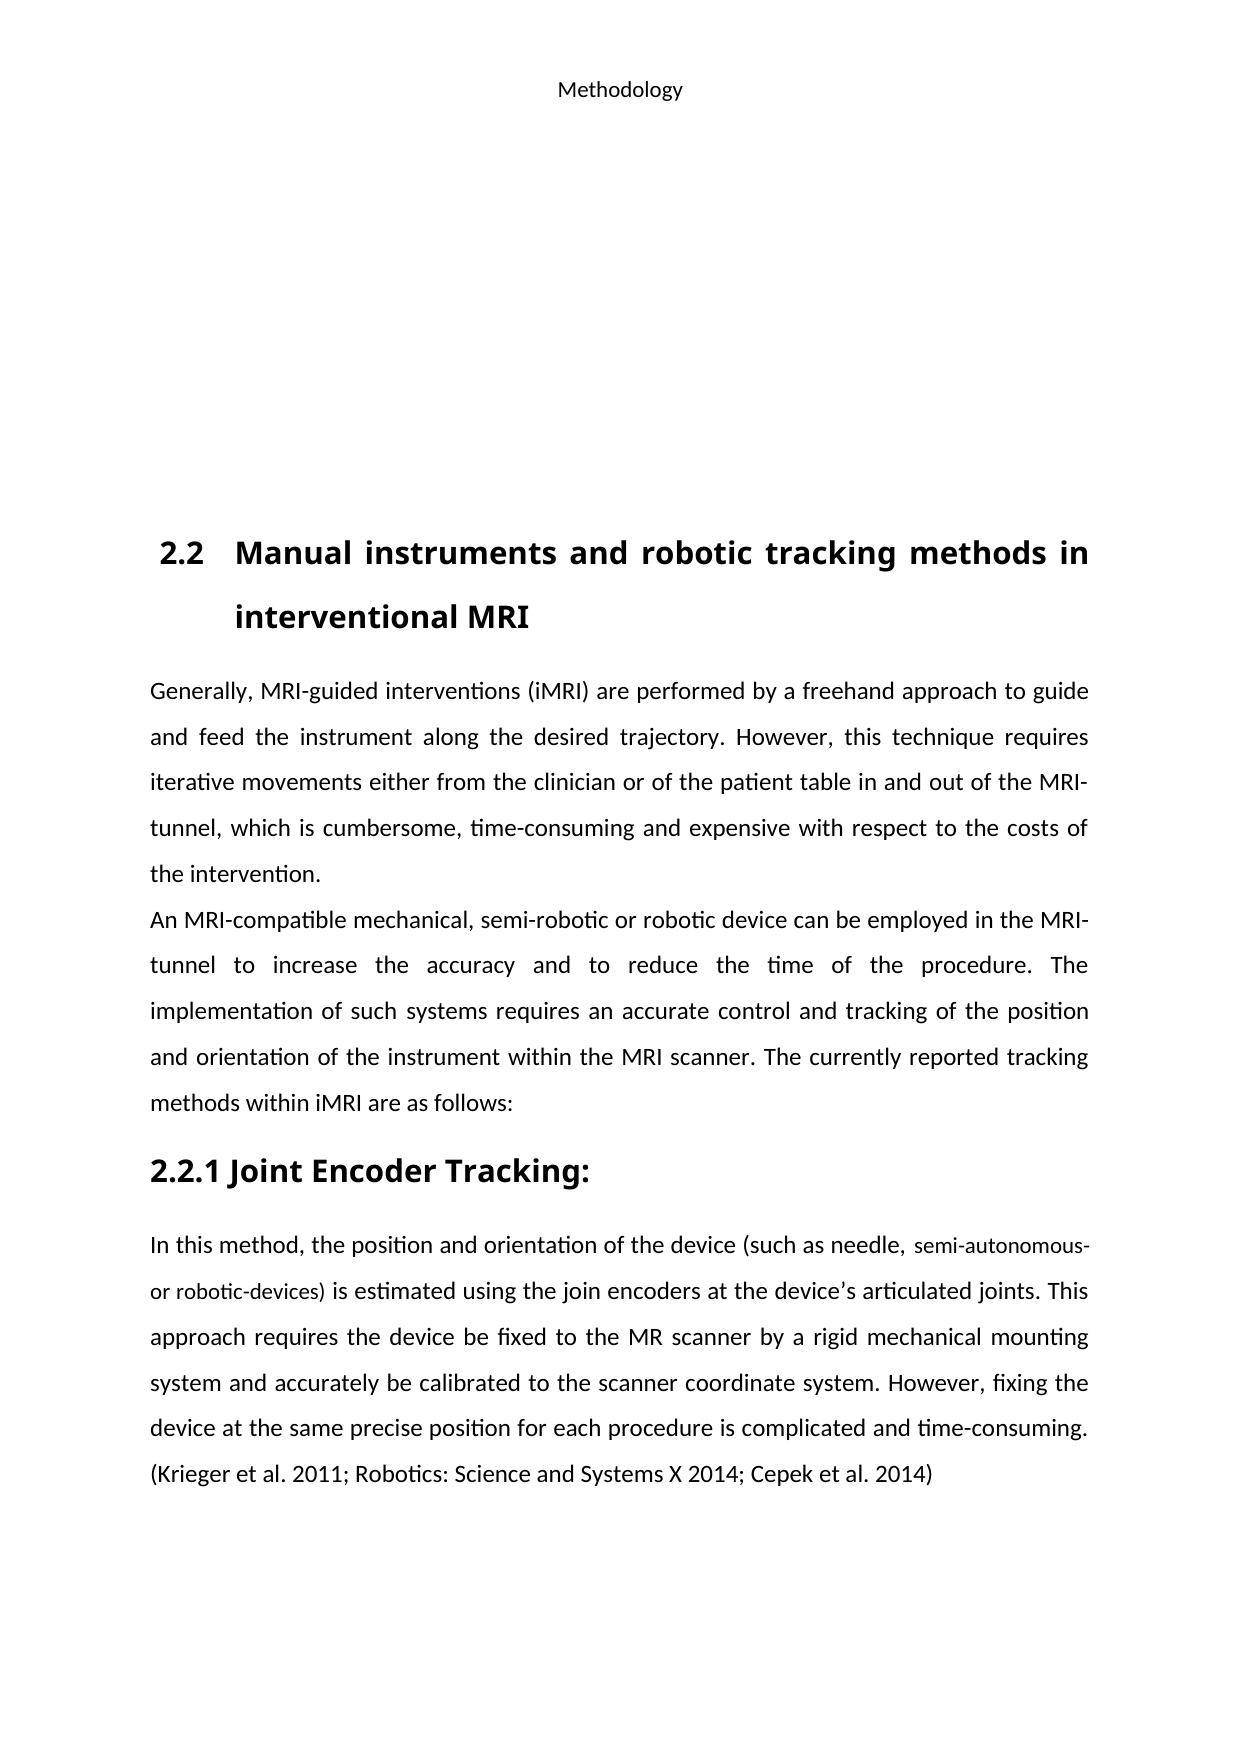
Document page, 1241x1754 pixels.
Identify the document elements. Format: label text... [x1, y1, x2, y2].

text In this method, the position and orientation of the device (such as needle, semi-autonomous- or robotic-devices) is estimated using the join encoders at the device’s articulated joints. This approach requires the device be fixed to the MR scanner by a rigid mechanical mounting system and accurately be calibrated to the scanner coordinate system. However, fixing the device at the same precise position for each procedure is complicated and time-consuming. (Krieger et al. 2011; Robotics: Science and Systems X 2014; Cepek et al. 2014) [150, 1229, 1090, 1489]
text An MRI-compatible mechanical, semi-robotic or robotic device can be employed in the MRI-tunnel to increase the accuracy and to reduce the time of the procedure. The implementation of such systems requires an accurate control and tracking of the position and orientation of the instrument within the MRI scanner. The currently reported tracking methods within iMRI are as follows: [150, 904, 1090, 1117]
text Generally, MRI-guided interventions (iMRI) are performed by a freehand approach to guide and feed the instrument along the desired trajectory. However, this technique requires iterative movements either from the clinician or of the patient table in and out of the MRI-tunnel, which is cumbersome, time-consuming and expensive with respect to the costs of the intervention. [150, 675, 1090, 888]
text 2.2.1 Joint Encoder Tracking: [150, 1149, 1090, 1192]
list Manual instruments and robotic tracking methods in interventional MRI [159, 531, 1090, 637]
